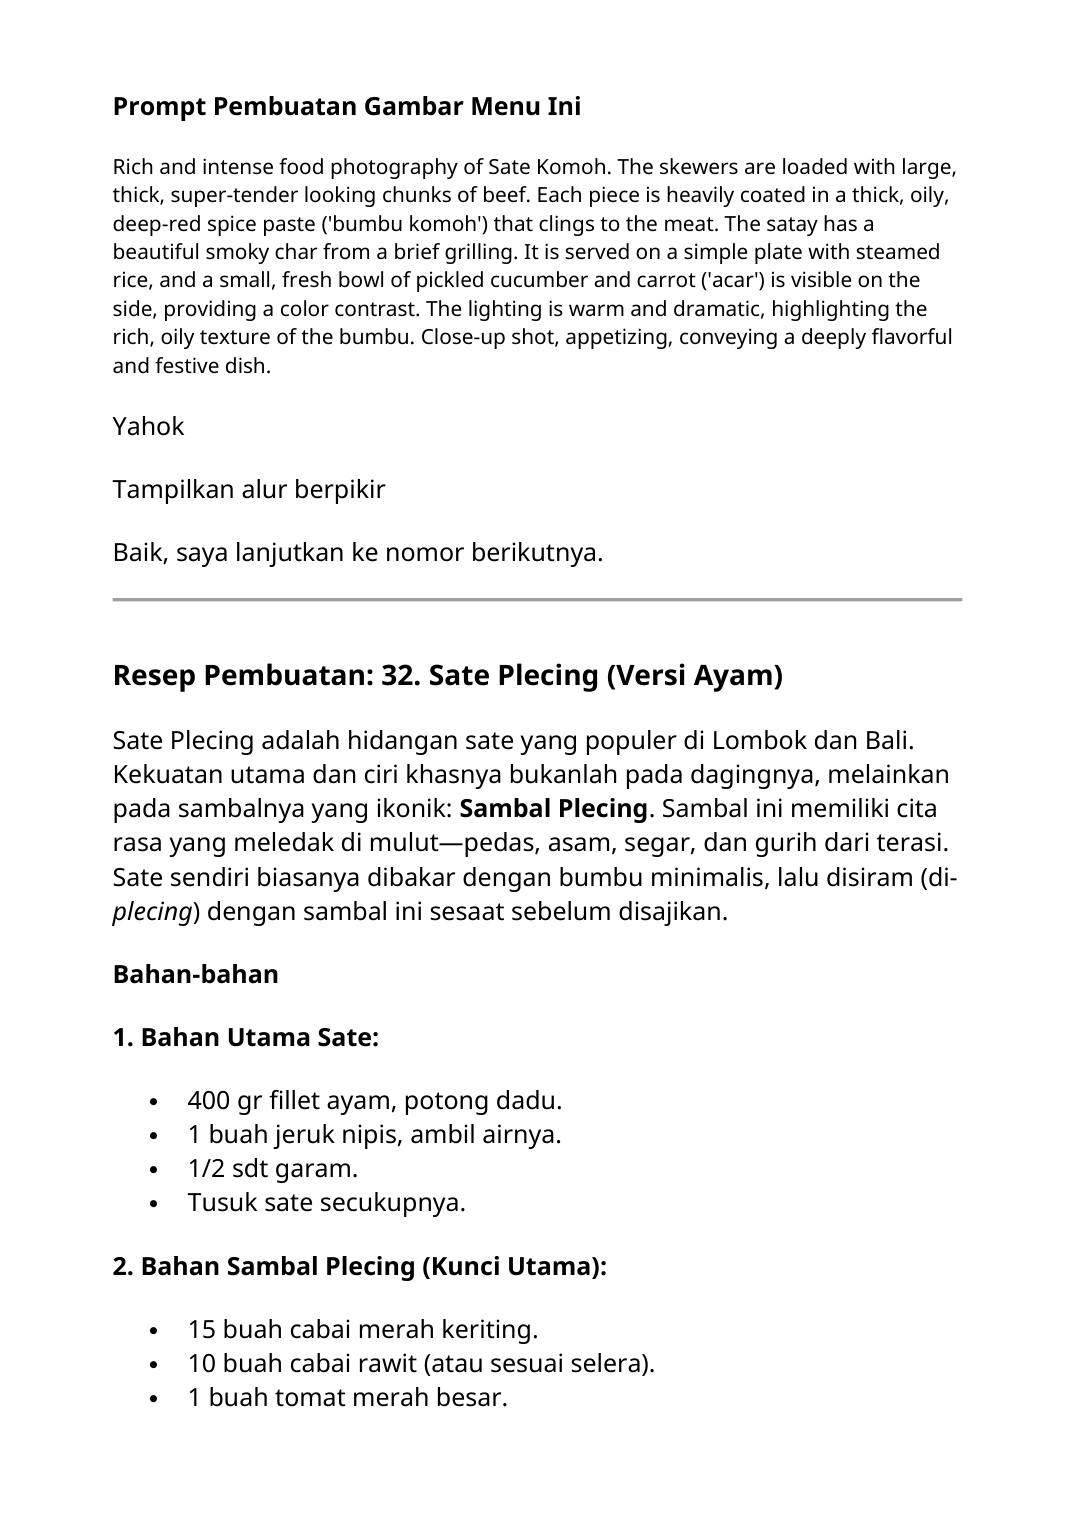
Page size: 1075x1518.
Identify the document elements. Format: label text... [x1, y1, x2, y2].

text 1. Bahan Utama Sate: [112, 1020, 962, 1054]
list 10 buah cabai rawit (atau sesuai selera). [150, 1346, 962, 1380]
text Bahan-bahan [112, 956, 962, 991]
list Tusuk sate secukupnya. [150, 1185, 962, 1219]
text Resep Pembuatan: 32. Sate Plecing (Versi Ayam) [112, 655, 962, 694]
text Baik, saya lanjutkan ke nomor berikutnya. [112, 535, 962, 569]
list 1 buah tomat merah besar. [150, 1380, 962, 1414]
list 1/2 sdt garam. [150, 1151, 962, 1185]
text Rich and intense food photography of Sate Komoh. The skewers are loaded with large, thick, super-tender looking chunks of beef. Each piece is heavily coated in a thick, oily, deep-red spice paste ('bumbu komoh') that clings to the meat. The satay has a beautiful smoky char from a brief grilling. It is served on a simple plate with steamed rice, and a small, fresh bowl of pickled cucumber and carrot ('acar') is visible on the side, providing a color contrast. The lighting is warm and dramatic, highlighting the rich, oily texture of the bumbu. Close-up shot, appetizing, conveying a deeply flavorful and festive dish. [112, 152, 962, 379]
text 2. Bahan Sambal Plecing (Kunci Utama): [112, 1248, 962, 1282]
list 15 buah cabai merah keriting. [150, 1312, 962, 1346]
text Prompt Pembuatan Gambar Menu Ini [112, 89, 962, 123]
text Yahok [112, 408, 962, 443]
text Tampilkan alur berpikir [112, 472, 962, 506]
list 400 gr fillet ayam, potong dadu. [150, 1083, 962, 1117]
list 1 buah jeruk nipis, ambil airnya. [150, 1117, 962, 1151]
text Sate Plecing adalah hidangan sate yang populer di Lombok dan Bali. Kekuatan utama dan ciri khasnya bukanlah pada dagingnya, melainkan pada sambalnya yang ikonik: Sambal Plecing. Sambal ini memiliki cita rasa yang meledak di mulut—pedas, asam, segar, dan gurih dari terasi. Sate sendiri biasanya dibakar dengan bumbu minimalis, lalu disiram (di-plecing) dengan sambal ini sesaat sebelum disajikan. [112, 723, 962, 927]
